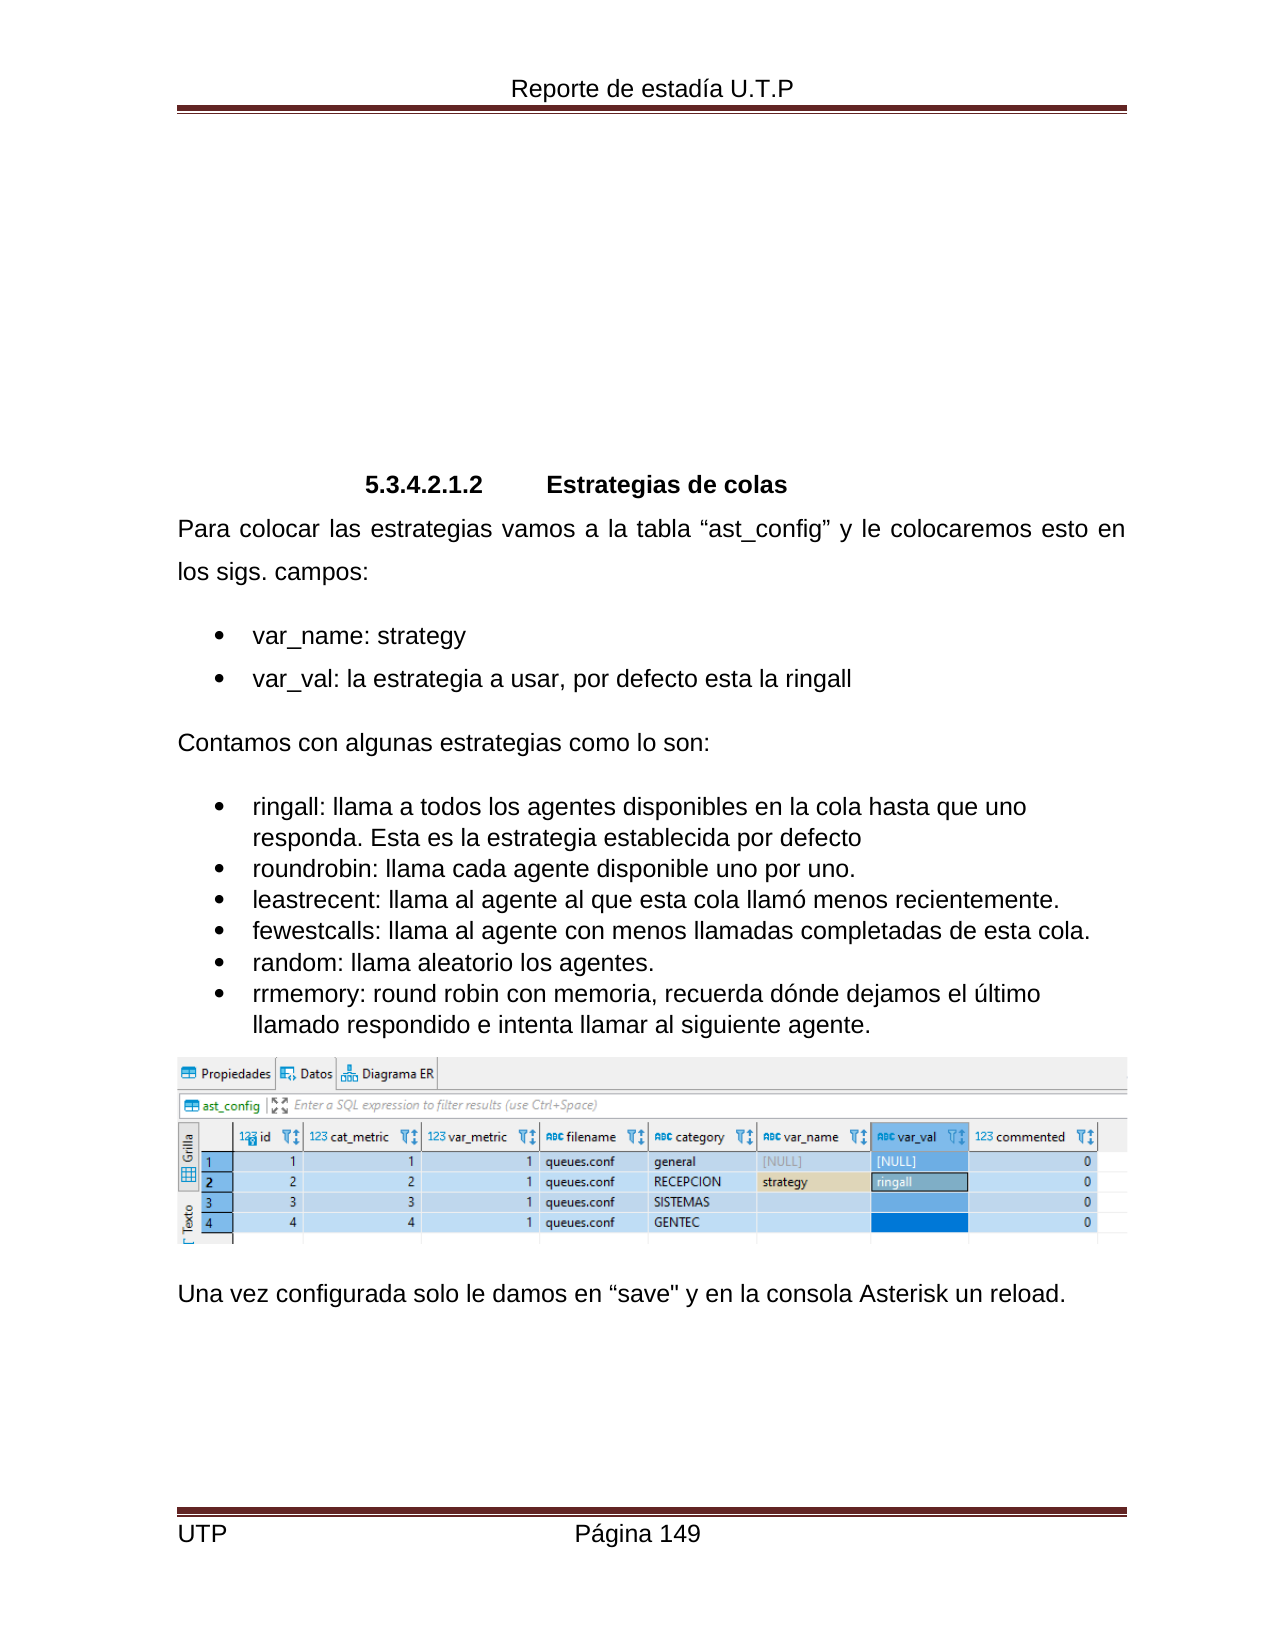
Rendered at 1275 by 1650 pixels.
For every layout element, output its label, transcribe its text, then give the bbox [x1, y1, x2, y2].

list ringall: llama a todos los agentes disponibles en la cola hasta que uno responda. Esta es la estrategia establecida por defecto [215, 792, 1127, 852]
list var_val: la estrategia a usar, por defecto esta la ringall [215, 664, 1127, 693]
text Para colocar las estrategias vamos a la tabla “ast_config” y le colocaremos esto en los sigs. campos: [177, 513, 1127, 585]
list fewestcalls: llama al agente con menos llamadas completadas de esta cola. [215, 916, 1127, 945]
text Una vez configurada solo le damos en “save" y en la consola Asterisk un reload. [177, 1279, 1127, 1308]
picture [177, 1057, 1128, 1244]
list var_name: strategy [215, 621, 1127, 649]
subtitle Estrategias de colas [365, 470, 1127, 499]
list roundrobin: llama cada agente disponible uno por uno. [215, 854, 1127, 883]
text Contamos con algunas estrategias como lo son: [177, 728, 1127, 757]
list random: llama aleatorio los agentes. [215, 947, 1127, 976]
list rrmemory: round robin con memoria, recuerda dónde dejamos el último llamado respondido e intenta llamar al siguiente agente. [215, 979, 1127, 1038]
list leastrecent: llama al agente al que esta cola llamó menos recientemente. [215, 885, 1127, 914]
